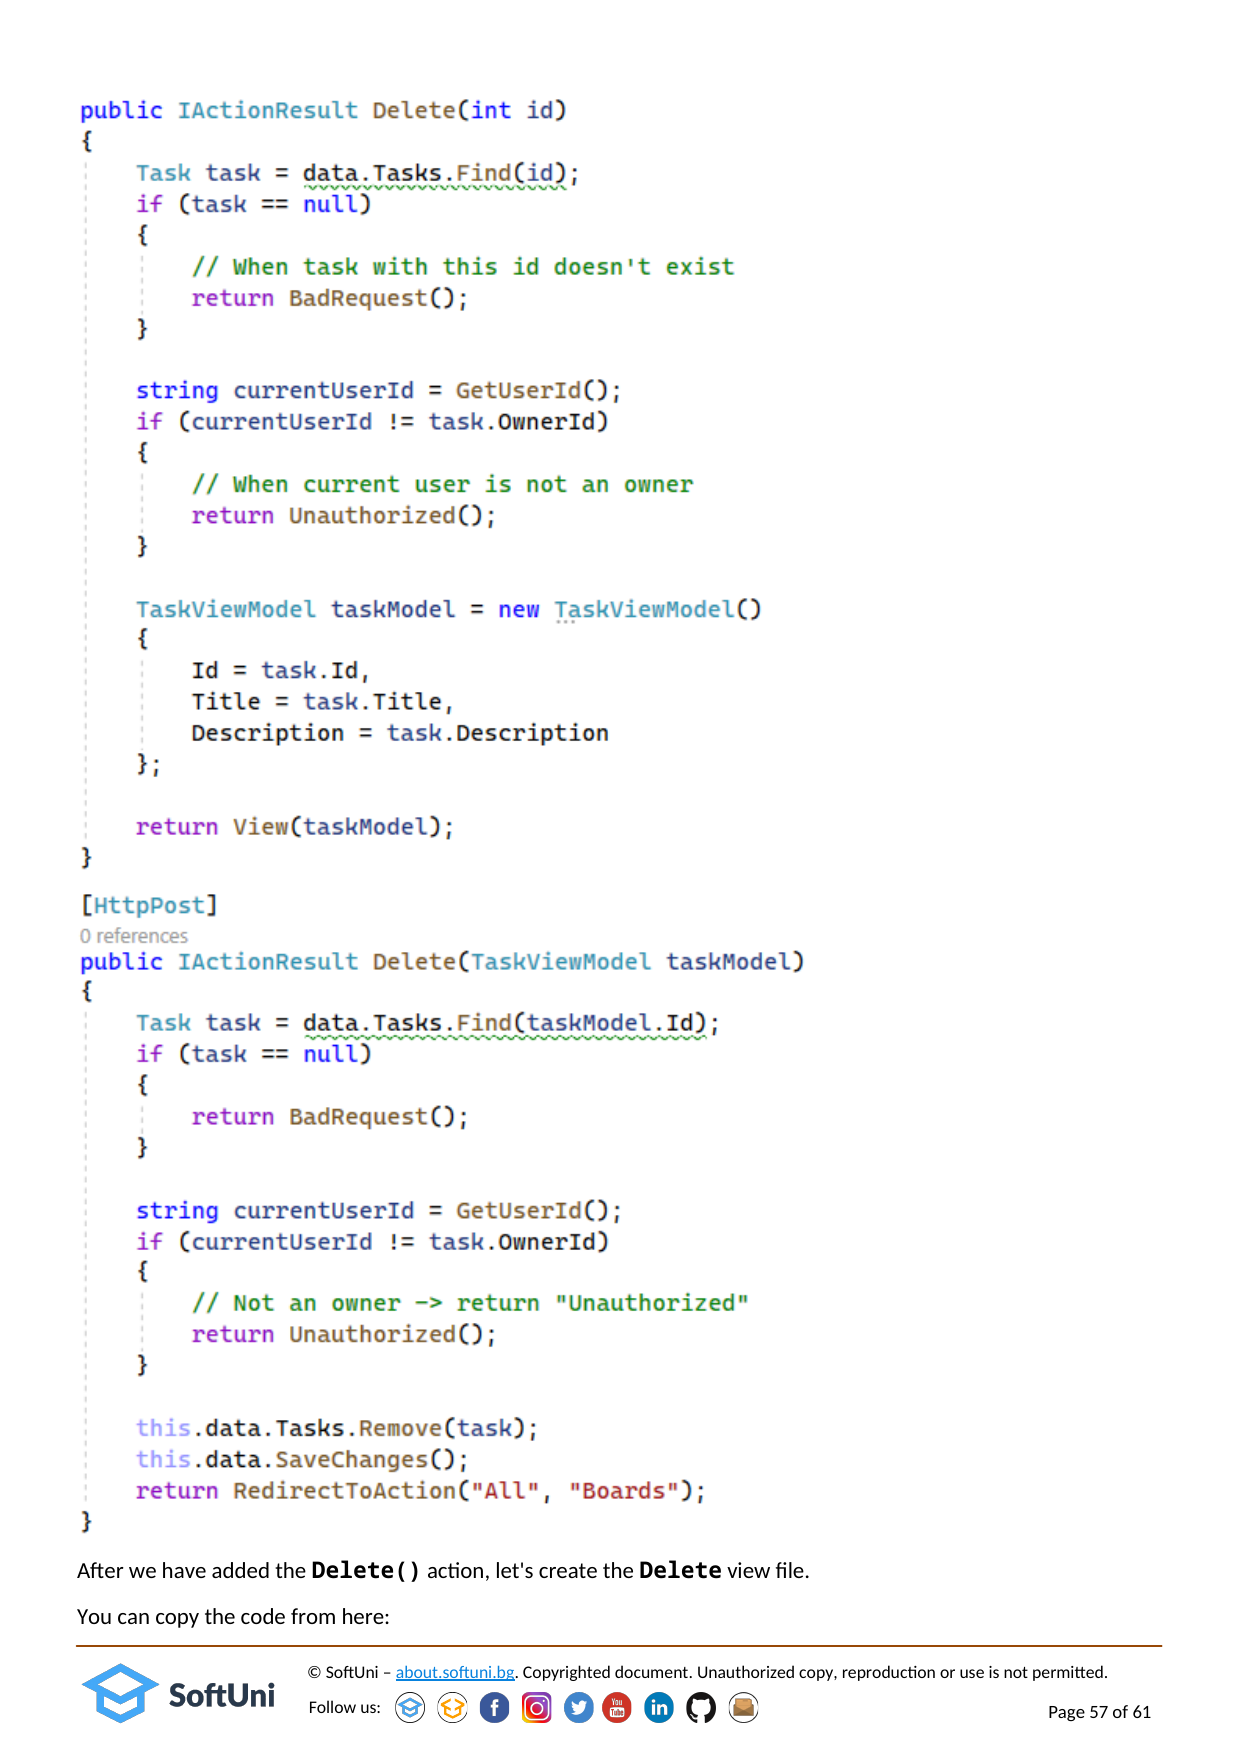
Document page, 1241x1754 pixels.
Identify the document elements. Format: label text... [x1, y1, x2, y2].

picture [644, 1714, 653, 1723]
picture [522, 1692, 552, 1723]
picture [644, 1692, 653, 1701]
text After we have added the Delete() action, let's create the Delete view file. [77, 1554, 1163, 1585]
picture [728, 1692, 759, 1723]
picture [602, 1692, 632, 1723]
picture [479, 1692, 510, 1723]
picture [658, 1705, 667, 1714]
picture [686, 1692, 716, 1723]
picture [76, 890, 809, 1538]
picture [395, 1692, 425, 1723]
picture [665, 1714, 674, 1723]
picture [75, 1658, 281, 1729]
picture [564, 1692, 594, 1723]
picture [437, 1692, 468, 1723]
picture [665, 1692, 674, 1701]
picture [76, 95, 766, 874]
text You can copy the code from here: [77, 1602, 1163, 1630]
